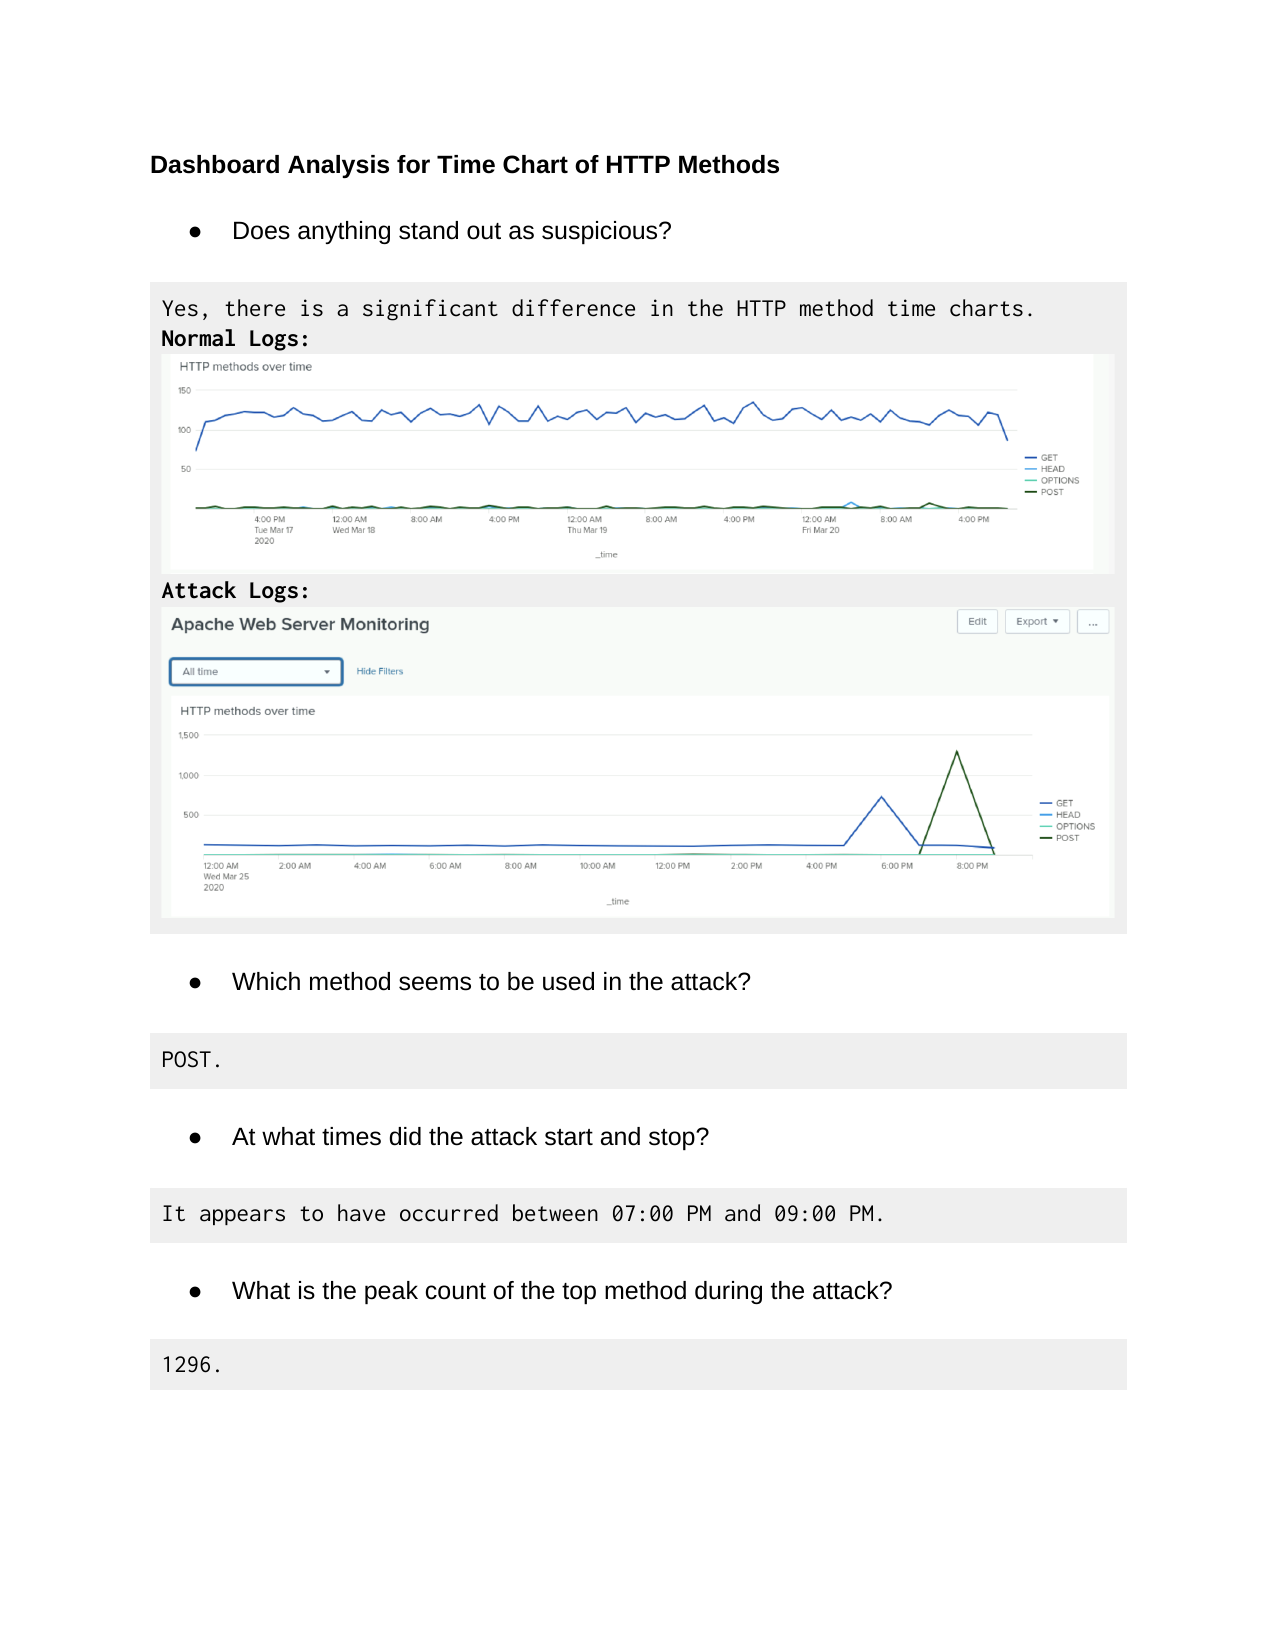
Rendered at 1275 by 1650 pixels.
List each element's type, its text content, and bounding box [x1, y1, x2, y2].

text Dashboard Analysis for Time Chart of HTTP Methods [150, 150, 1125, 179]
table_header Yes, there is a significant difference in the HTTP method time charts. Normal Logs: Attack Logs: [152, 284, 1125, 932]
table_header POST. [152, 1035, 1125, 1086]
list Which method seems to be used in the attack? [187, 967, 1125, 996]
picture [161, 354, 1115, 574]
table_header 1296. [152, 1341, 1125, 1388]
list At what times did the attack start and stop? [187, 1121, 1125, 1150]
table_header It appears to have occurred between 07:00 PM and 09:00 PM. [152, 1190, 1125, 1241]
list Does anything stand out as suspicious? [187, 216, 1125, 245]
list What is the peak count of the top method during the attack? [187, 1276, 1125, 1304]
picture [161, 607, 1115, 918]
